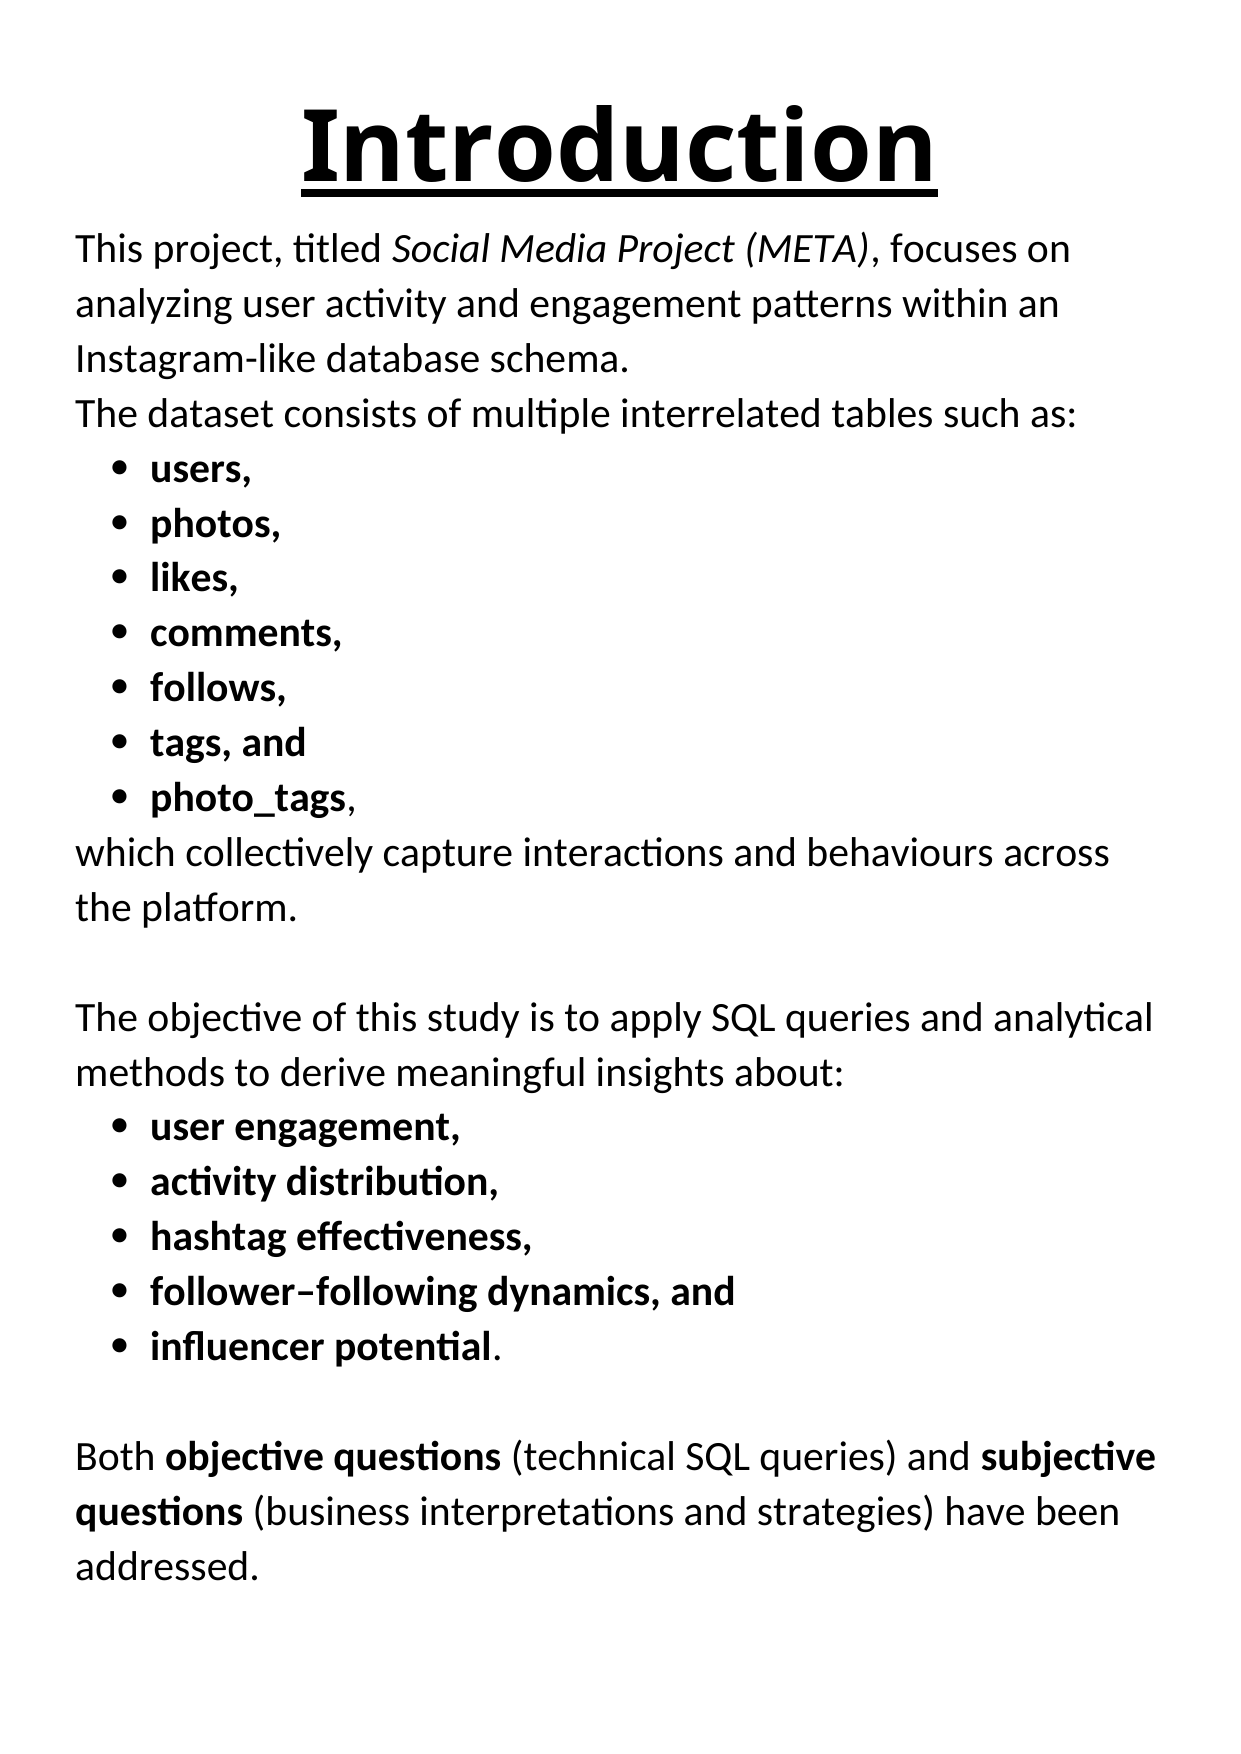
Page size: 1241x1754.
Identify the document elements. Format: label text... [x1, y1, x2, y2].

list follows, [112, 661, 1165, 712]
text Both objective questions (technical SQL queries) and subjective questions (business interpretations and strategies) have been addressed. [75, 1430, 1165, 1590]
text which collectively capture interactions and behaviours across the platform. [75, 826, 1165, 932]
text The objective of this study is to apply SQL queries and analytical methods to derive meaningful insights about: [75, 991, 1165, 1096]
list users, [112, 442, 1165, 492]
list comments, [112, 606, 1165, 657]
text The dataset consists of multiple interrelated tables such as: [75, 387, 1165, 438]
list follower–following dynamics, and [112, 1265, 1165, 1316]
list hashtag effectiveness, [112, 1210, 1165, 1261]
list photo_tags, [112, 771, 1165, 822]
list user engagement, [112, 1100, 1165, 1151]
list activity distribution, [112, 1155, 1165, 1206]
list tags, and [112, 716, 1165, 767]
text This project, titled Social Media Project (META), focuses on analyzing user activity and engagement patterns within an Instagram-like database schema. [75, 222, 1165, 383]
list likes, [112, 551, 1165, 602]
list photos, [112, 497, 1165, 547]
text Introduction [73, 75, 1165, 211]
list influencer potential. [112, 1320, 1165, 1371]
